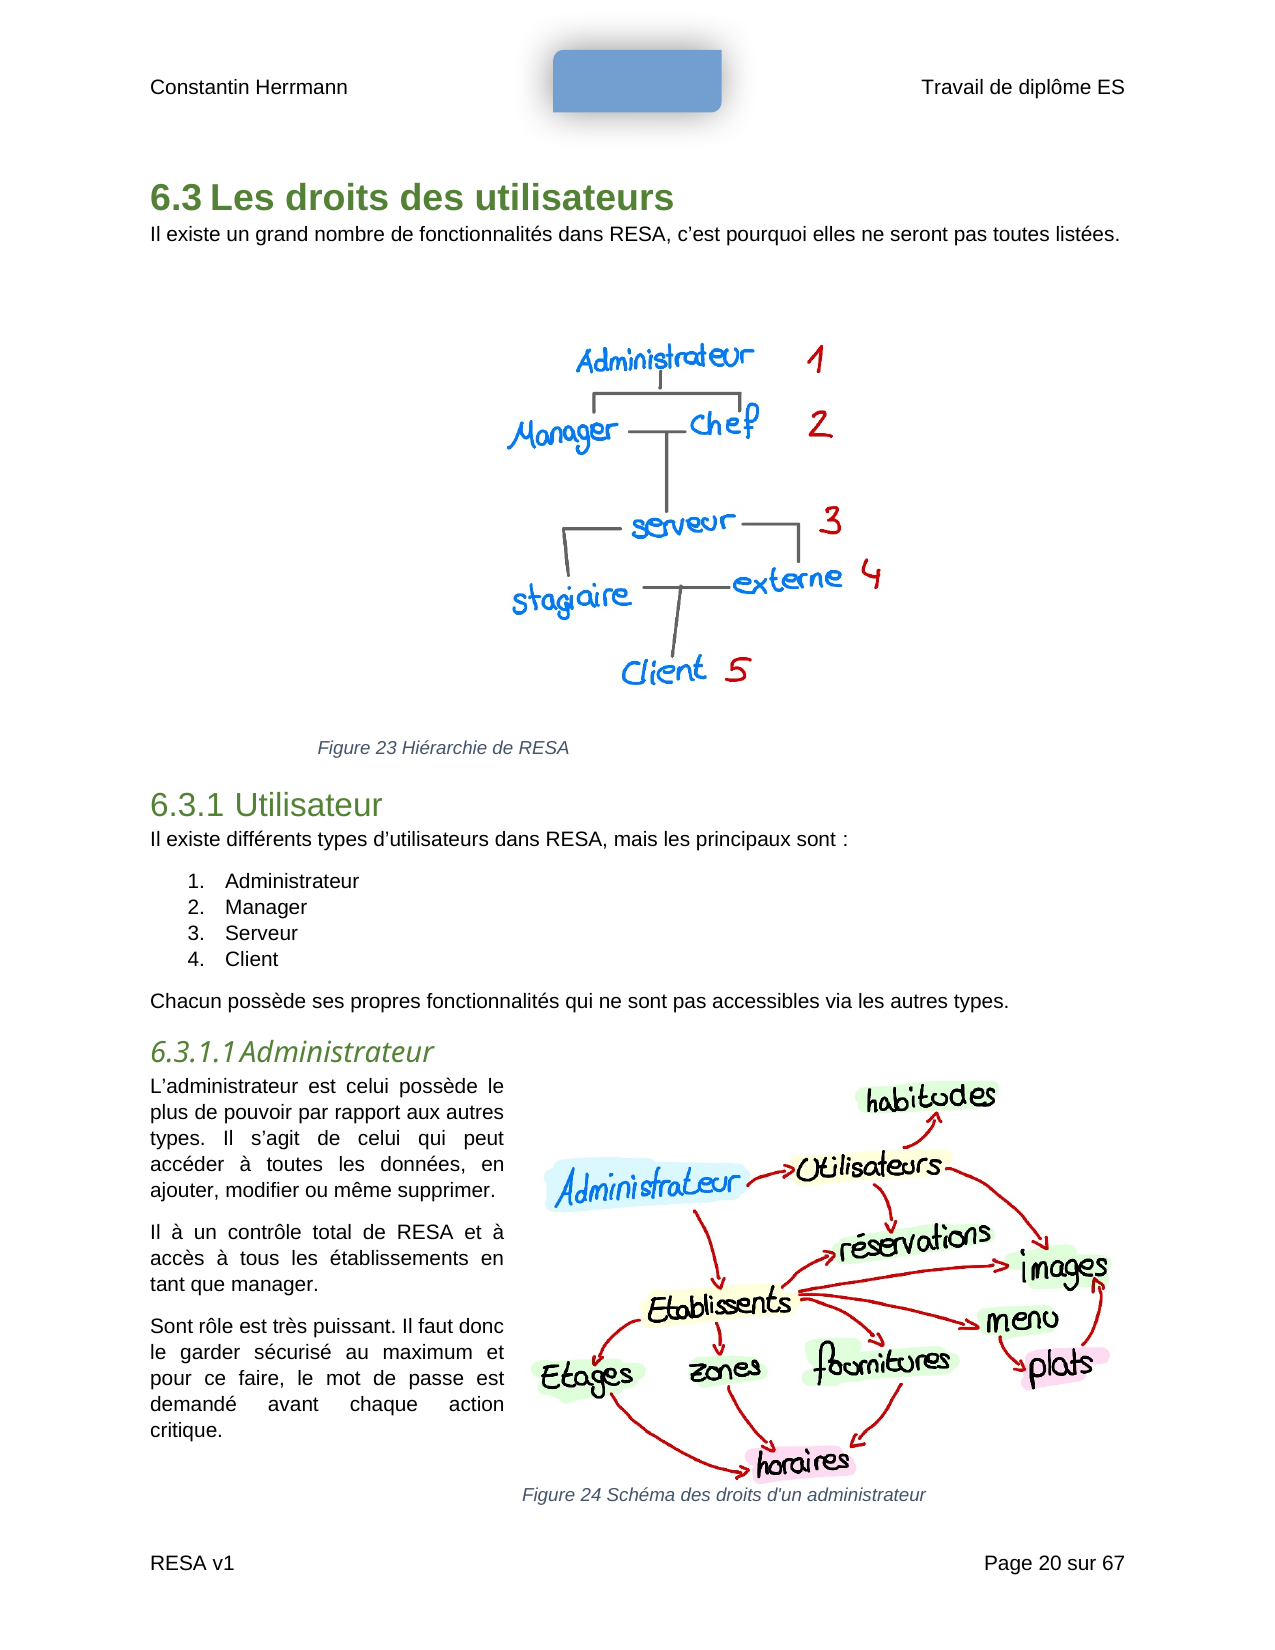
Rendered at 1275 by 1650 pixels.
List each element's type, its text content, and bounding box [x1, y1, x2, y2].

subtitle Les droits des utilisateurs [150, 175, 1125, 218]
list Administrateur [187, 869, 1125, 893]
text Il existe un grand nombre de fonctionnalités dans RESA, c’est pourquoi elles ne seront pas toutes listées. [150, 222, 1125, 246]
text Il à un contrôle total de RESA et à accès à tous les établissements en tant que manager. [150, 1220, 523, 1296]
picture [318, 275, 958, 728]
text L’administrateur est celui possède le plus de pouvoir par rapport aux autres types. Il s’agit de celui qui peut accéder à toutes les données, en ajouter, modifier ou même supprimer. [150, 1074, 1125, 1202]
picture [523, 1076, 1125, 1502]
text Chacun possède ses propres fonctionnalités qui ne sont pas accessibles via les autres types. [150, 989, 1125, 1013]
subtitle Administrateur [150, 1031, 1125, 1071]
list Manager [187, 895, 1125, 919]
list Client [187, 946, 1125, 970]
text Sont rôle est très puissant. Il faut donc le garder sécurisé au maximum et pour ce faire, le mot de passe est demandé avant chaque action critique. [150, 1314, 523, 1442]
text Il existe différents types d’utilisateurs dans RESA, mais les principaux sont : [150, 826, 1125, 850]
list Serveur [187, 921, 1125, 944]
